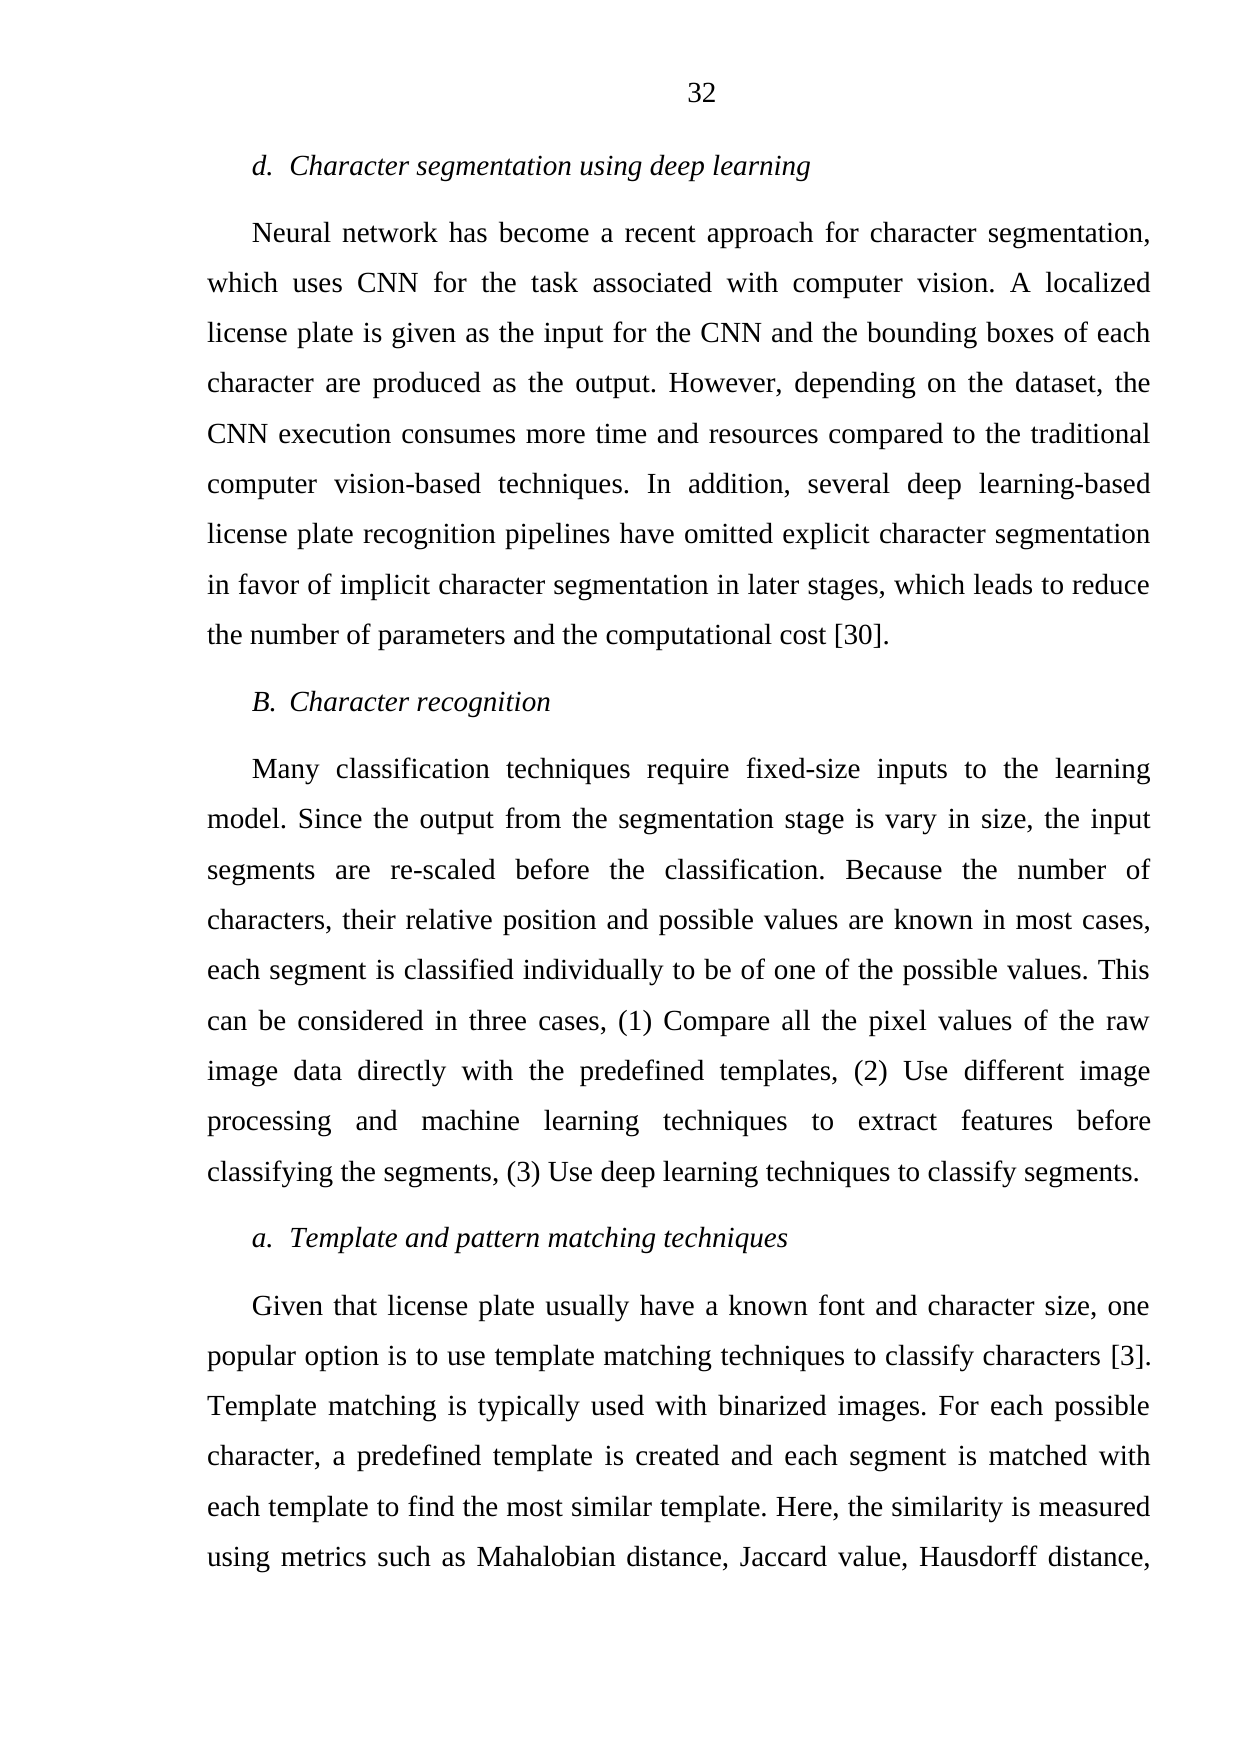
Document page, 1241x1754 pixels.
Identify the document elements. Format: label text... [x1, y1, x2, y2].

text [207, 1288, 1152, 1573]
list Template and pattern matching techniques [252, 1221, 1152, 1254]
list Character segmentation using deep learning [252, 148, 1152, 181]
list Character recognition [252, 684, 1152, 718]
text Many classification techniques require fixed-size inputs to the learning model. Since the output from the segmentation stage is vary in size, the input segments are re-scaled before the classification. Because the number of characters, their relative position and possible values are known in most cases, each segment is classified individually to be of one of the possible values. This can be considered in three cases, (1) Compare all the pixel values of the raw image data directly with the predefined templates, (2) Use different image processing and machine learning techniques to extract features before classifying the segments, (3) Use deep learning techniques to classify segments. [207, 751, 1152, 1187]
text Neural network has become a recent approach for character segmentation, which uses CNN for the task associated with computer vision. A localized license plate is given as the input for the CNN and the bounding boxes of each character are produced as the output. However, depending on the dataset, the CNN execution consumes more time and resources compared to the traditional computer vision-based techniques. In addition, several deep learning-based license plate recognition pipelines have omitted explicit character segmentation in favor of implicit character segmentation in later stages, which leads to reduce the number of parameters and the computational cost . [207, 215, 1152, 651]
